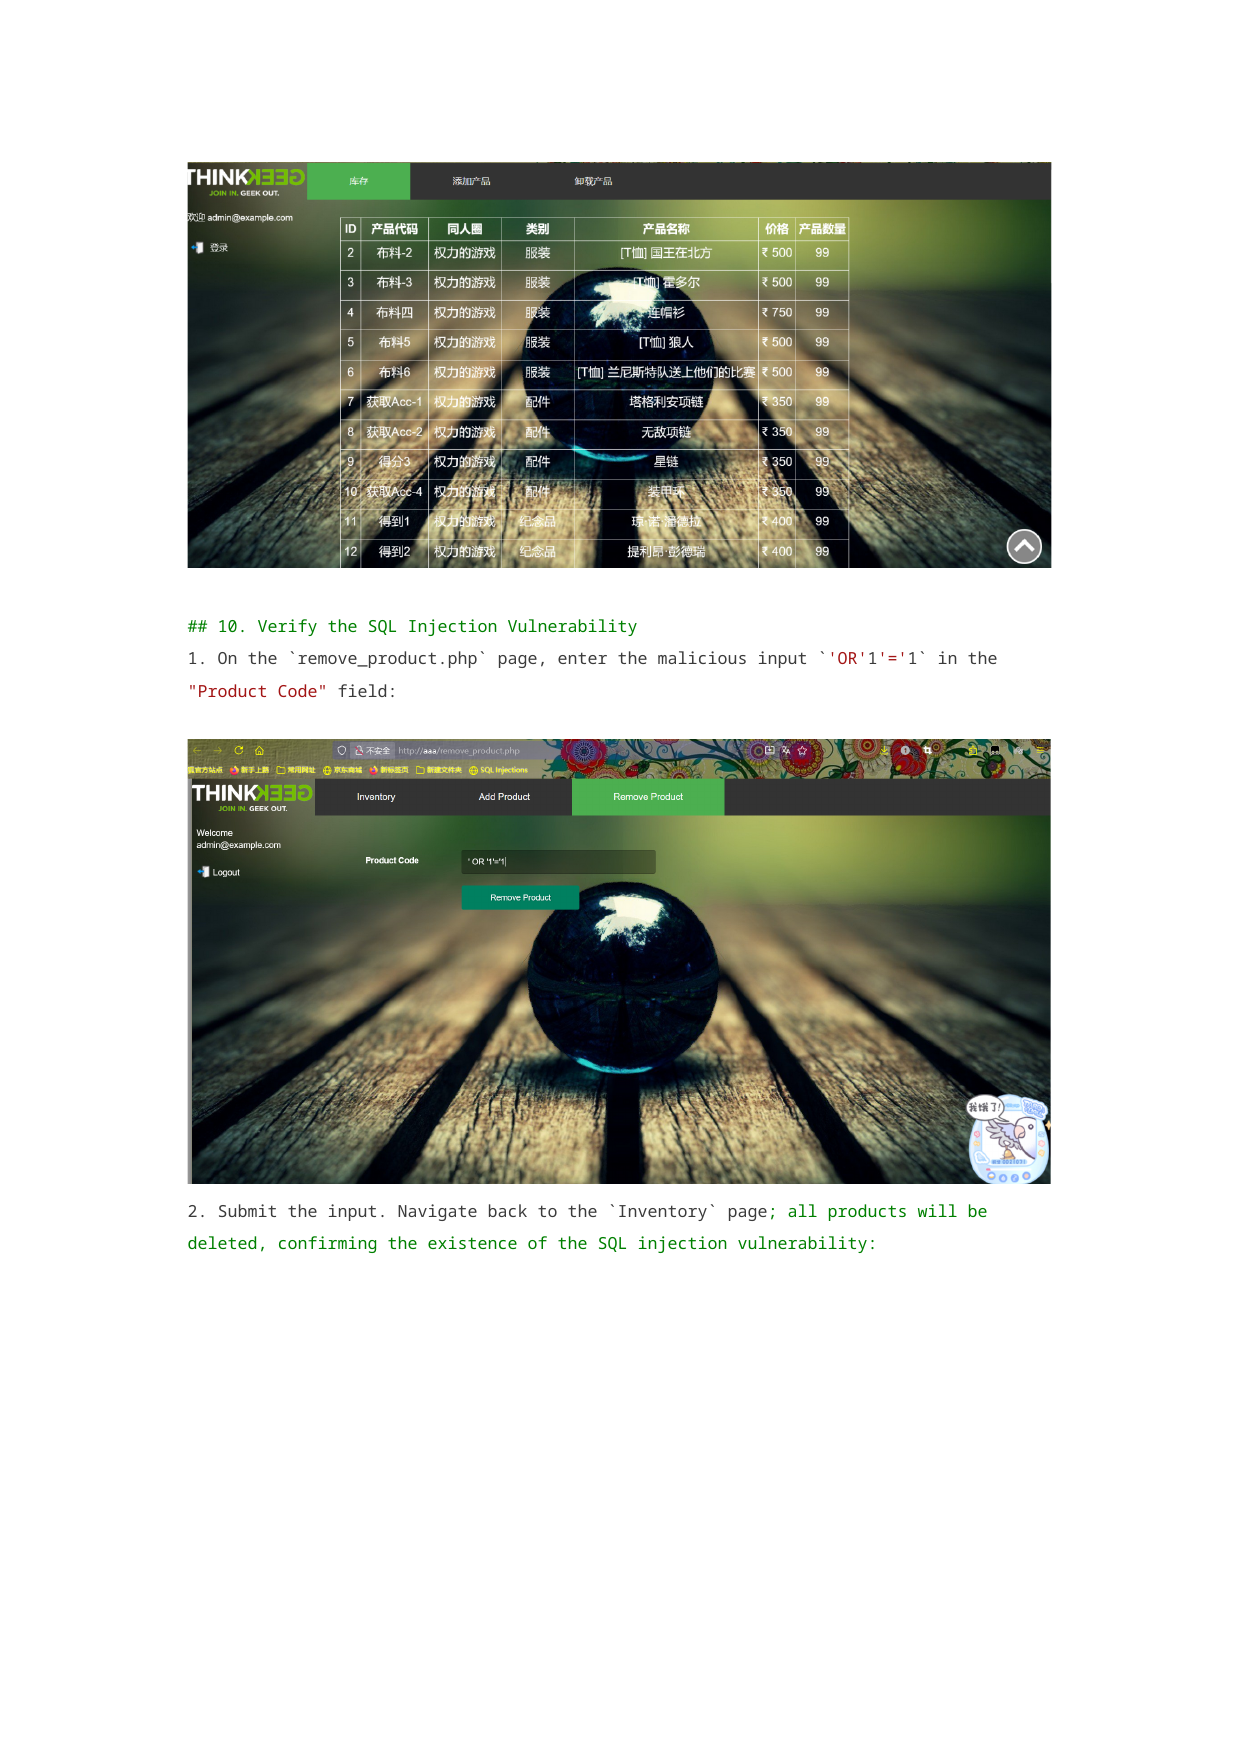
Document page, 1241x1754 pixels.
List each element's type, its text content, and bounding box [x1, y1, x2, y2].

picture [187, 739, 1051, 1184]
picture [187, 162, 1052, 568]
text 2. Submit the input. Navigate back to the `Inventory` page; all products will be deleted, confirming the existence of the SQL injection vulnerability: [187, 1194, 1053, 1259]
text ## 10. Verify the SQL Injection Vulnerability [187, 609, 1053, 642]
text 1. On the `remove_product.php` page, enter the malicious input `'OR'1'='1` in the "Product Code" field: [187, 642, 1053, 707]
